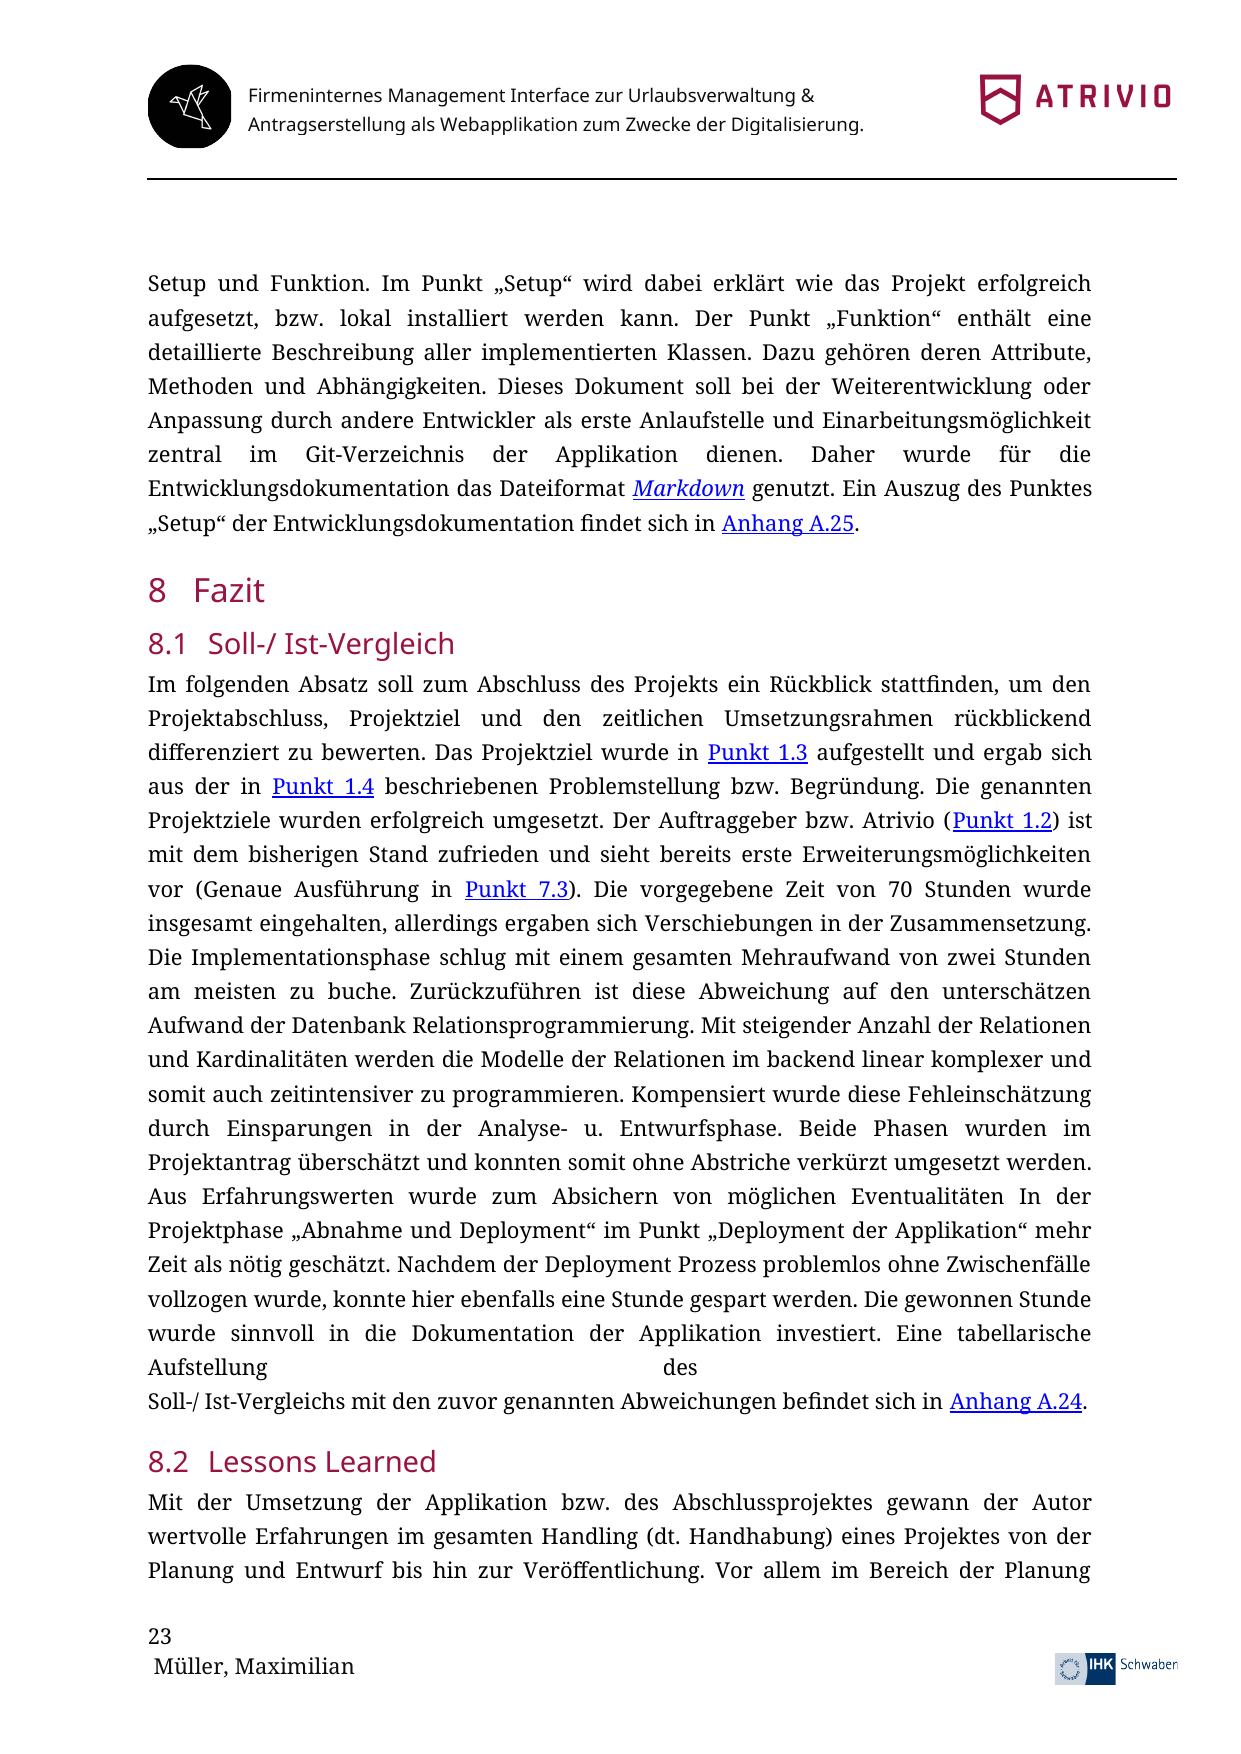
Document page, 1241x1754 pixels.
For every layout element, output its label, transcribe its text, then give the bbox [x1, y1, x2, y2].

subtitle Fazit [148, 567, 1093, 612]
picture [1054, 1653, 1178, 1685]
subtitle Lessons Learned [148, 1441, 1093, 1481]
picture [979, 64, 1171, 128]
text Im folgenden Absatz soll zum Abschluss des Projekts ein Rückblick stattfinden, um den Projektabschluss, Projektziel und den zeitlichen Umsetzungsrahmen rückblickend differenziert zu bewerten. Das Projektziel wurde in Punkt 1.3 aufgestellt und ergab sich aus der in Punkt 1.4 beschriebenen Problemstellung bzw. Begründung. Die genannten Projektziele wurden erfolgreich umgesetzt. Der Auftraggeber bzw. Atrivio (Punkt 1.2) ist mit dem bisherigen Stand zufrieden und sieht bereits erste Erweiterungsmöglichkeiten vor (Genaue Ausführung in Punkt 7.3). Die vorgegebene Zeit von 70 Stunden wurde insgesamt eingehalten, allerdings ergaben sich Verschiebungen in der Zusammensetzung. Die Implementationsphase schlug mit einem gesamten Mehraufwand von zwei Stunden am meisten zu buche. Zurückzuführen ist diese Abweichung auf den unterschätzen Aufwand der Datenbank Relationsprogrammierung. Mit steigender Anzahl der Relationen und Kardinalitäten werden die Modelle der Relationen im backend linear komplexer und somit auch zeitintensiver zu programmieren. Kompensiert wurde diese Fehleinschätzung durch Einsparungen in der Analyse- u. Entwurfsphase. Beide Phasen wurden im Projektantrag überschätzt und konnten somit ohne Abstriche verkürzt umgesetzt werden. Aus Erfahrungswerten wurde zum Absichern von möglichen Eventualitäten In der Projektphase „Abnahme und Deployment“ im Punkt „Deployment der Applikation“ mehr Zeit als nötig geschätzt. Nachdem der Deployment Prozess problemlos ohne Zwischenfälle vollzogen wurde, konnte hier ebenfalls eine Stunde gespart werden. Die gewonnen Stunde wurde sinnvoll in die Dokumentation der Applikation investiert. Eine tabellarische Aufstellung des Soll-/ Ist-Vergleichs mit den zuvor genannten Abweichungen befindet sich in Anhang A.24. [148, 669, 1093, 1416]
subtitle Soll-/ Ist-Vergleich [148, 623, 1093, 663]
picture [147, 64, 232, 148]
